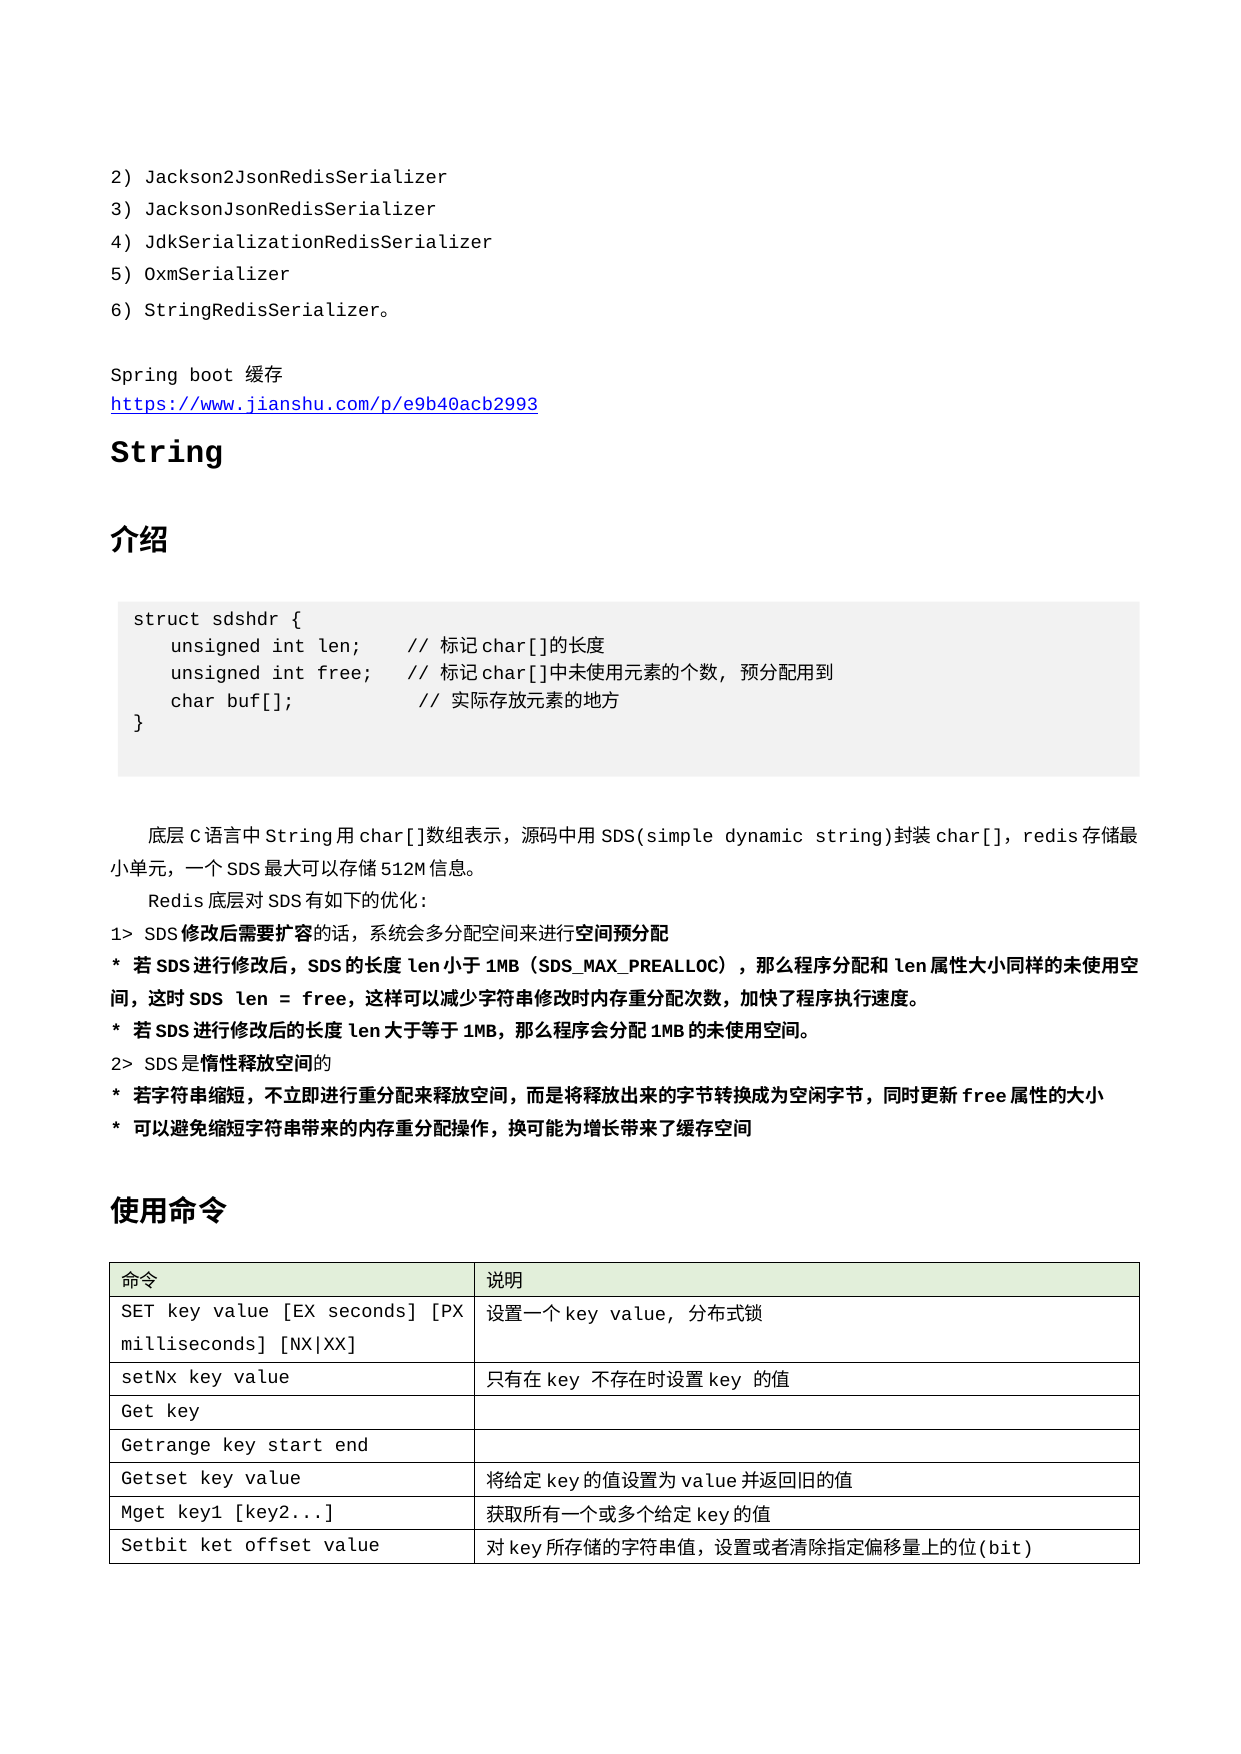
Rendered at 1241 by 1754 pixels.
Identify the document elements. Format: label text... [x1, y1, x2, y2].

text 底层C语言中String用char[]数组表示，源码中用SDS(simple dynamic string)封装char[]，redis存储最小单元，一个SDS最大可以存储512M信息。 [110, 591, 1139, 883]
list JacksonJsonRedisSerializer [110, 194, 1139, 227]
text Redis底层对SDS有如下的优化: [110, 883, 1139, 916]
table_cell 获取所有一个或多个给定key的值 [475, 1497, 1139, 1529]
table_cell setNx key value [110, 1363, 474, 1395]
table_cell [475, 1430, 1139, 1462]
table_cell SET key value [EX seconds] [PX milliseconds] [NX|XX] [110, 1297, 474, 1362]
table_cell Getrange key start end [110, 1430, 474, 1462]
list OxmSerializer [110, 259, 1139, 292]
table_cell 只有在 key 不存在时设置 key 的值 [475, 1363, 1139, 1395]
table_header 命令 [110, 1263, 474, 1296]
list * 若字符串缩短，不立即进行重分配来释放空间，而是将释放出来的字节转换成为空闲字节，同时更新free属性的大小 [110, 1078, 1139, 1111]
table_cell Mget key1 [key2...] [110, 1497, 474, 1529]
subtitle 使用命令 [110, 1176, 1139, 1241]
table_cell Setbit ket offset value [110, 1530, 474, 1563]
text https://www.jianshu.com/p/e9b40acb2993 [110, 389, 1139, 422]
list * 若SDS进行修改后，SDS的长度len小于1MB（SDS_MAX_PREALLOC），那么程序分配和len属性大小同样的未使用空间，这时SDS len = free，这样可以减少字符串修改时内存重分配次数，加快了程序执行速度。 [110, 948, 1139, 1013]
list * 若SDS进行修改后的长度len大于等于1MB，那么程序会分配1MB的未使用空间。 [110, 1013, 1139, 1046]
list JdkSerializationRedisSerializer [110, 227, 1139, 259]
table_cell 设置一个key value, 分布式锁 [475, 1297, 1139, 1362]
text Spring boot 缓存 [110, 357, 1139, 389]
table_cell 将给定key的值设置为value并返回旧的值 [475, 1463, 1139, 1496]
table_cell Getset key value [110, 1463, 474, 1496]
list SDS修改后需要扩容的话，系统会多分配空间来进行空间预分配 [110, 916, 1139, 948]
table_cell 对key所存储的字符串值，设置或者清除指定偏移量上的位(bit) [475, 1530, 1139, 1563]
table_cell [475, 1396, 1139, 1429]
subtitle String [110, 422, 1139, 487]
subtitle 介绍 [110, 505, 1139, 570]
list Jackson2JsonRedisSerializer [110, 162, 1139, 194]
list StringRedisSerializer。 [110, 292, 1139, 324]
table_header 说明 [475, 1263, 1139, 1296]
list * 可以避免缩短字符串带来的内存重分配操作，换可能为增长带来了缓存空间 [110, 1111, 1139, 1143]
table_cell Get key [110, 1396, 474, 1429]
list SDS是惰性释放空间的 [110, 1046, 1139, 1078]
